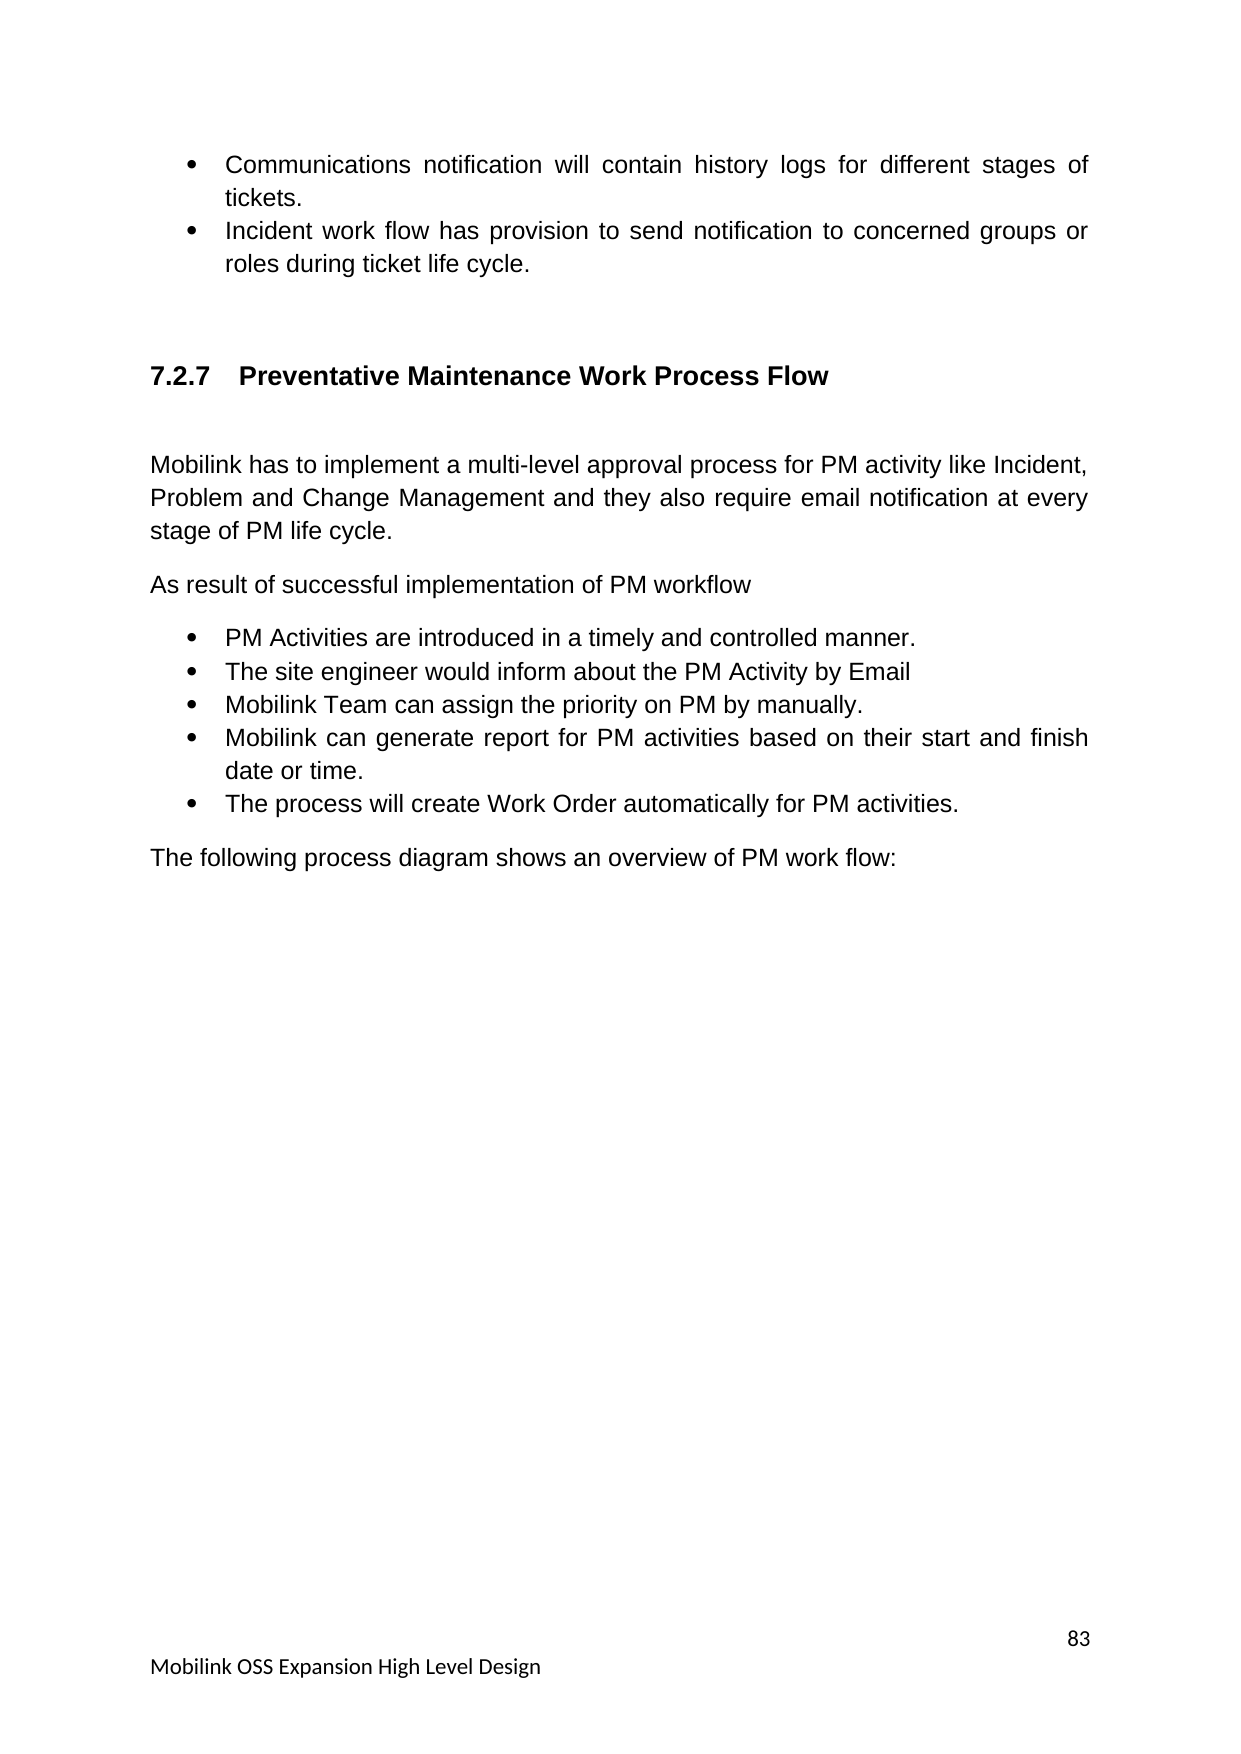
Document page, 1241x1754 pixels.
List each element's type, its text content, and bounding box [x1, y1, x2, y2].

list PM Activities are introduced in a timely and controlled manner. [187, 623, 1090, 652]
list The site engineer would inform about the PM Activity by Email [187, 657, 1090, 685]
list The process will create Work Order automatically for PM activities. [187, 789, 1090, 818]
subtitle Preventative Maintenance Work Process Flow [150, 360, 1090, 391]
text As result of successful implementation of PM workflow [150, 569, 1090, 598]
list Communications notification will contain history logs for different stages of tickets. [187, 150, 1090, 212]
list Mobilink Team can assign the priority on PM by manually. [187, 690, 1090, 718]
list Incident work flow has provision to send notification to concerned groups or roles during ticket life cycle. [187, 216, 1090, 278]
text Mobilink has to implement a multi-level approval process for PM activity like Incident, Problem and Change Management and they also require email notification at every stage of PM life cycle. [150, 450, 1090, 544]
text The following process diagram shows an overview of PM work flow: [150, 843, 1090, 872]
list Mobilink can generate report for PM activities based on their start and finish date or time. [187, 723, 1090, 785]
